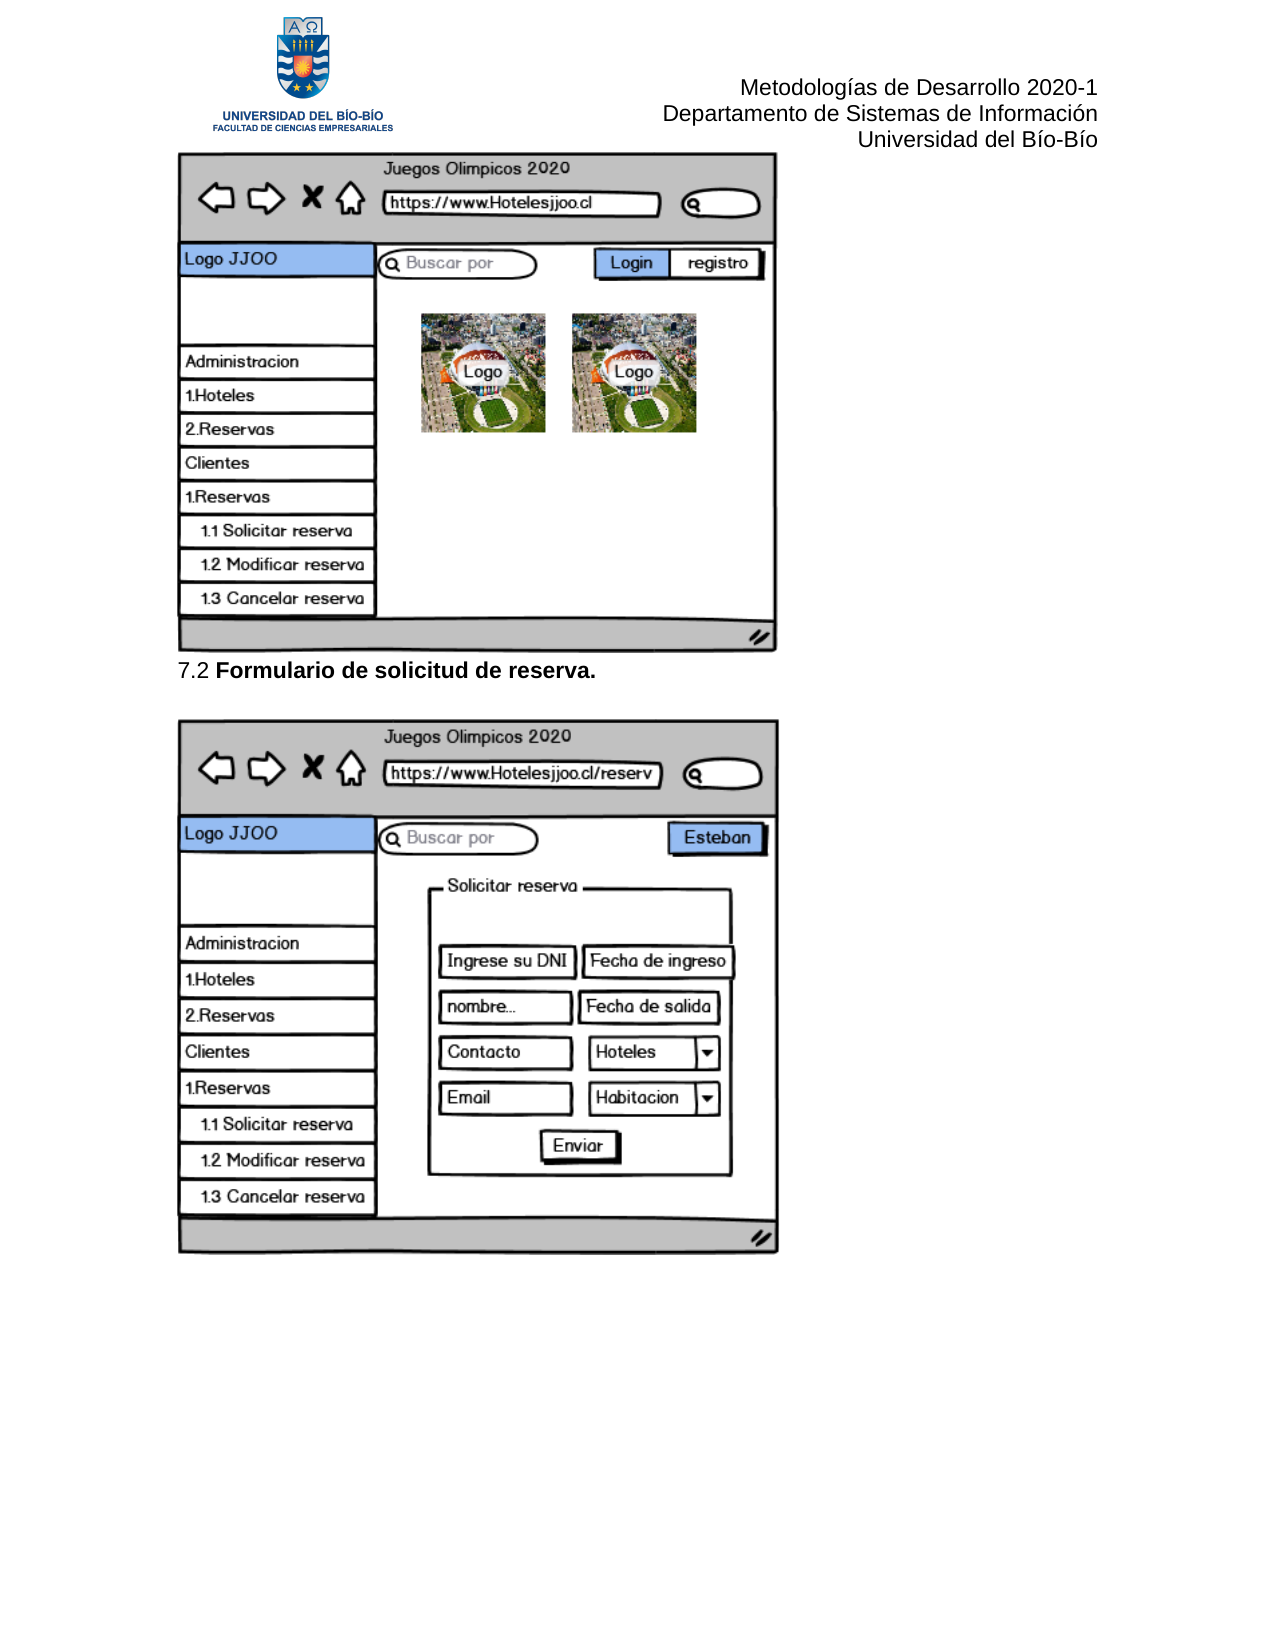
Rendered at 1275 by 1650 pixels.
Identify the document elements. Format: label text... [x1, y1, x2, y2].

text 7.2 Formulario de solicitud de reserva. [177, 657, 1098, 683]
picture [177, 152, 778, 653]
picture [177, 719, 780, 1255]
picture [192, 3, 414, 145]
